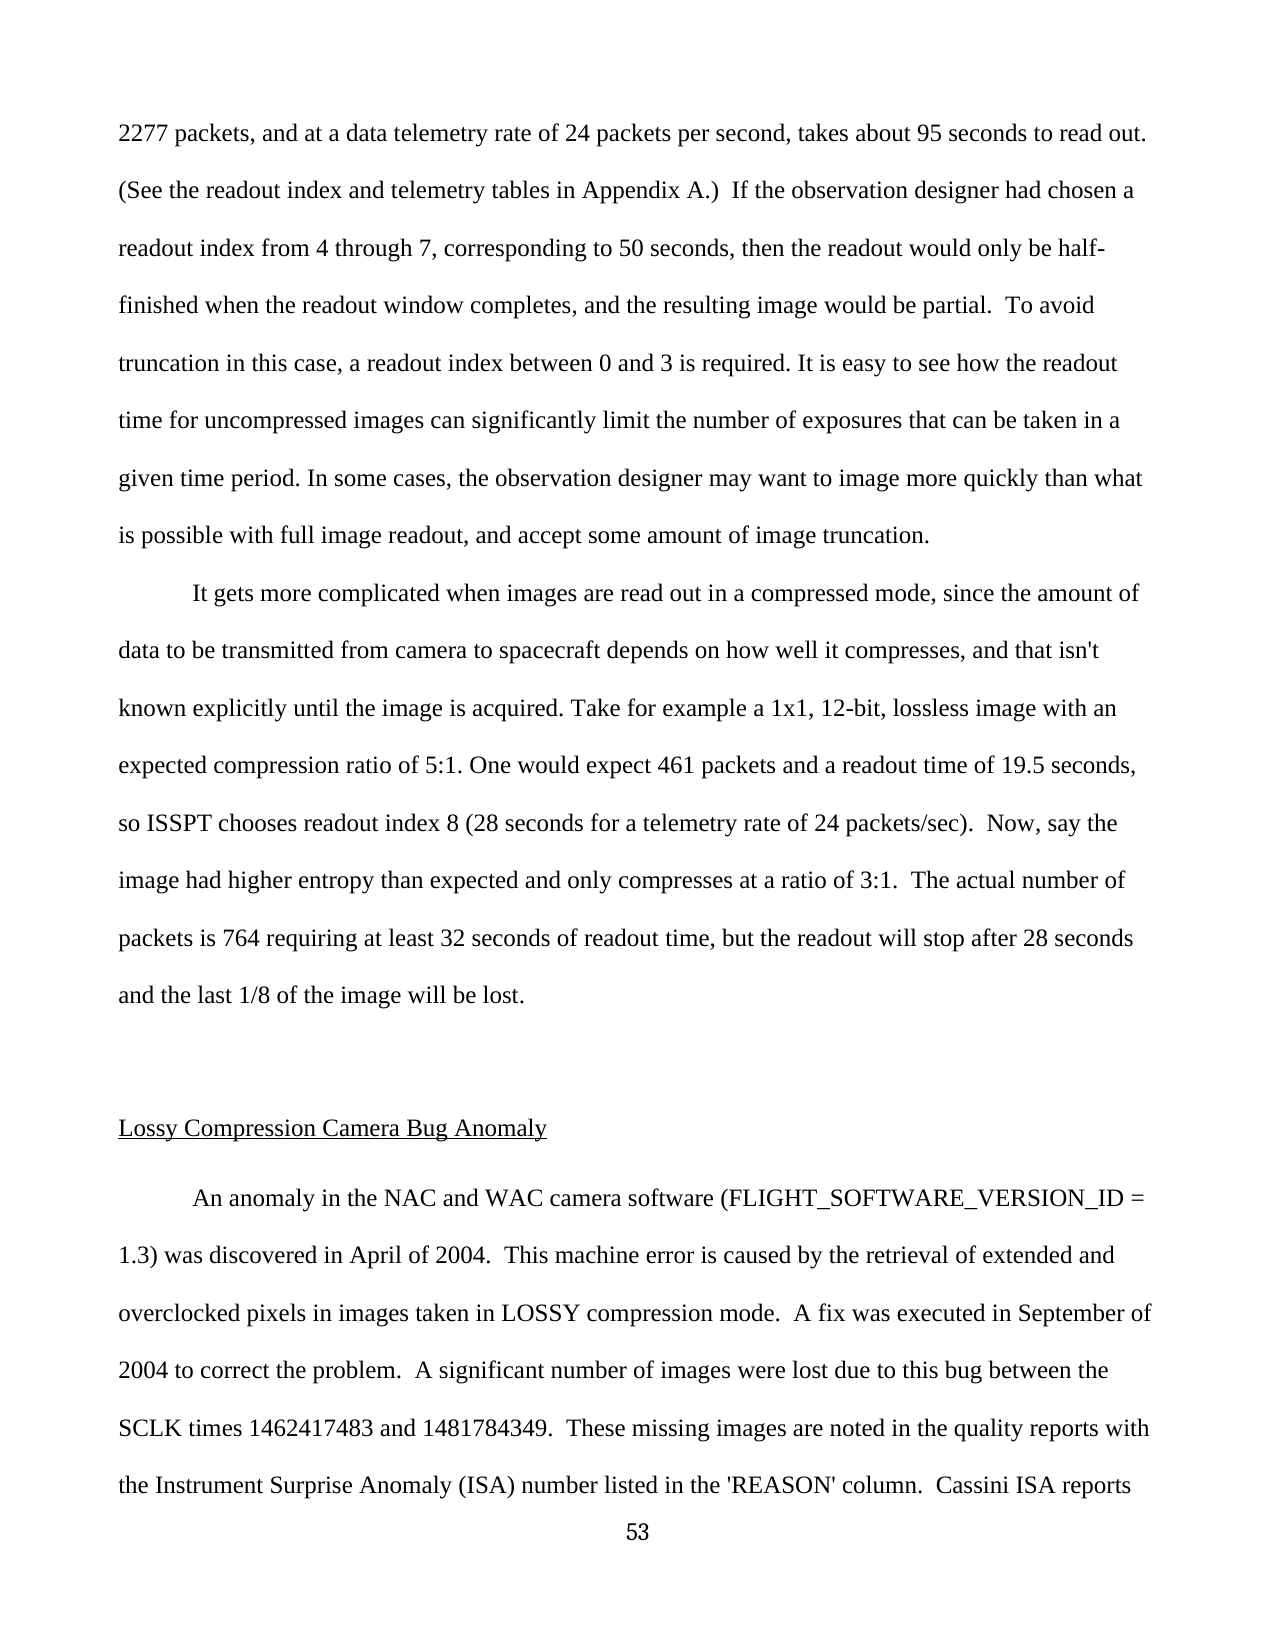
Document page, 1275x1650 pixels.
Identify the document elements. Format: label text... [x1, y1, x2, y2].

text It gets more complicated when images are read out in a compressed mode, since the amount of data to be transmitted from camera to spacecraft depends on how well it compresses, and that isn't known explicitly until the image is acquired. Take for example a 1x1, 12-bit, lossless image with an expected compression ratio of 5:1. One would expect 461 packets and a readout time of 19.5 seconds, so ISSPT chooses readout index 8 (28 seconds for a telemetry rate of 24 packets/sec). Now, say the image had higher entropy than expected and only compresses at a ratio of 3:1. The actual number of packets is 764 requiring at least 32 seconds of readout time, but the readout will stop after 28 seconds and the last 1/8 of the image will be lost. [118, 578, 1157, 1009]
subtitle Lossy Compression Camera Bug Anomaly [118, 1113, 1157, 1142]
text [118, 118, 1157, 549]
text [118, 1183, 1157, 1499]
